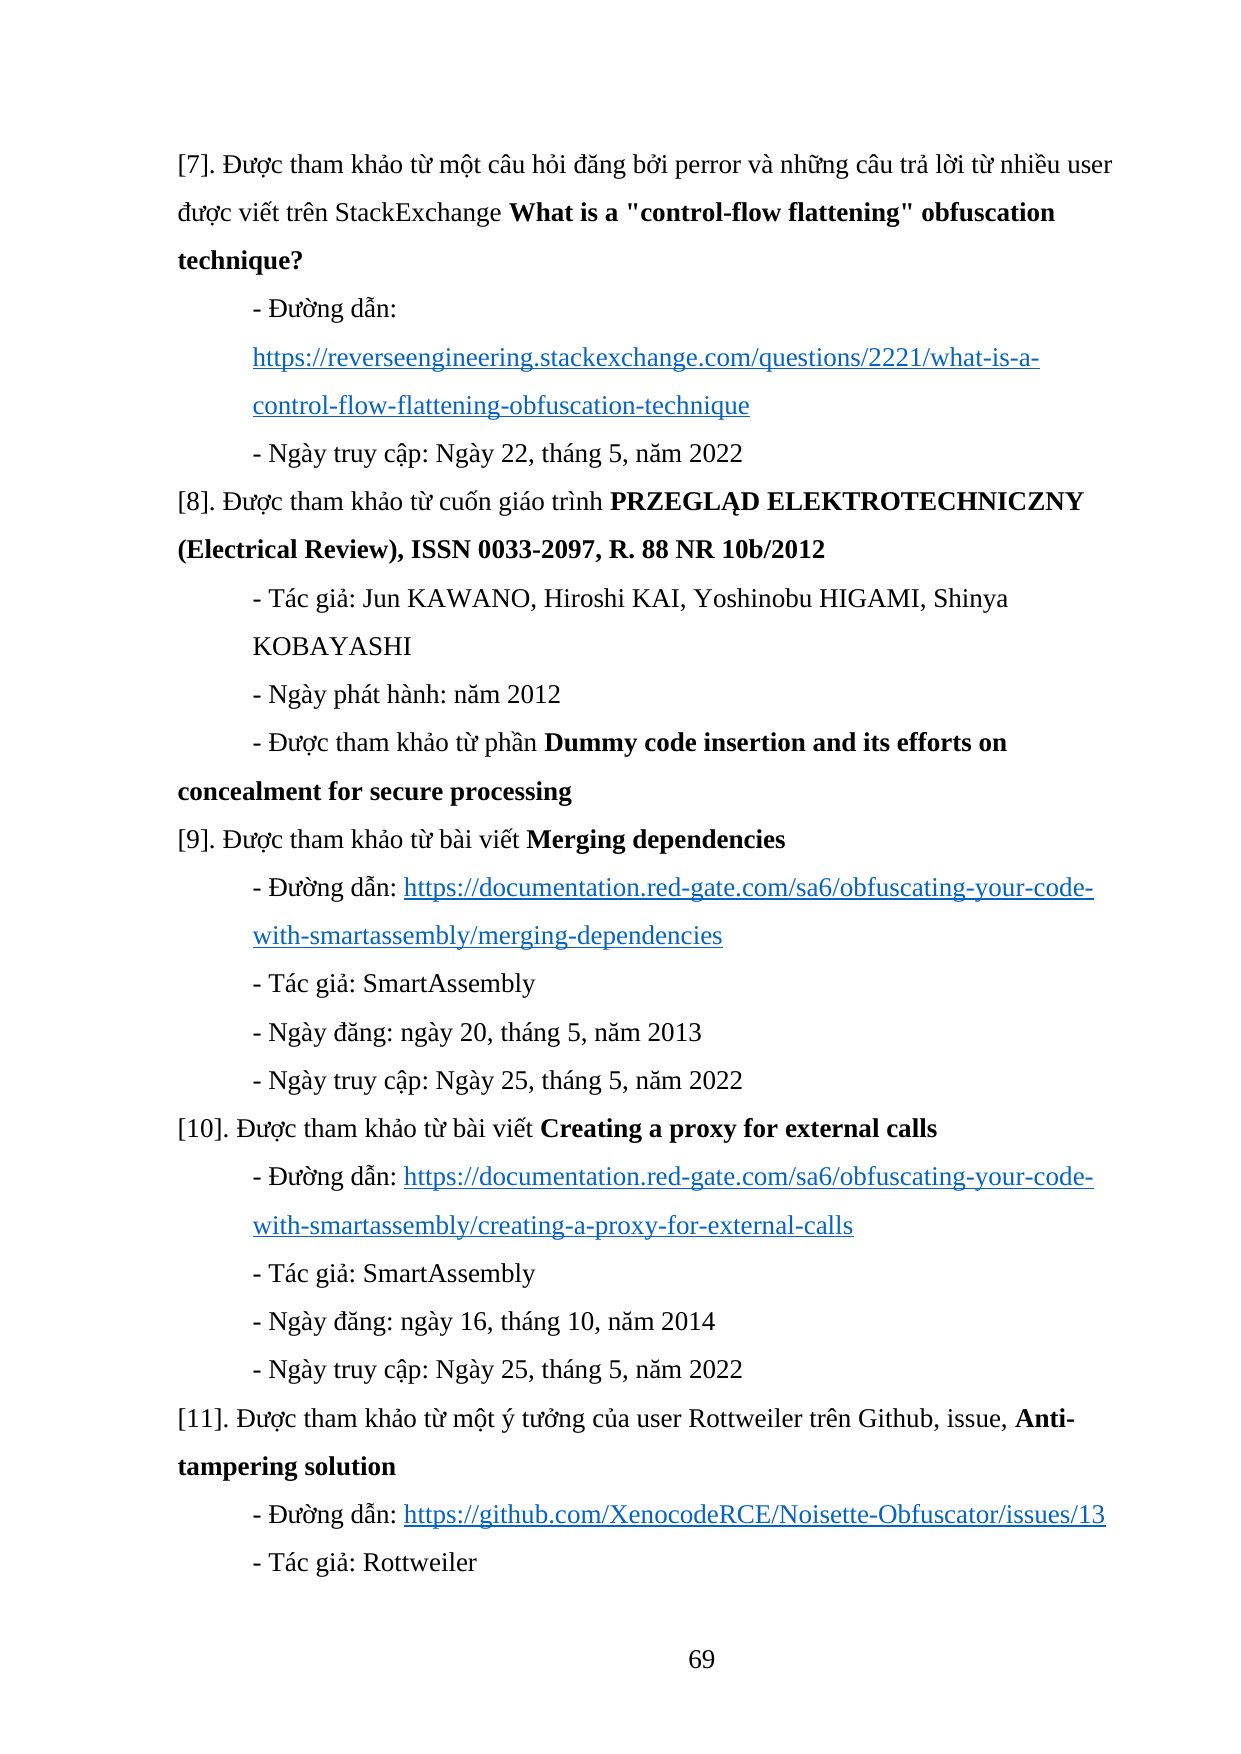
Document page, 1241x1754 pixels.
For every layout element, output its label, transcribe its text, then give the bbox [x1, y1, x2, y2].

text [11]. Được tham khảo từ một ý tưởng của user Rottweiler trên Github, issue, Anti-tampering solution [177, 1402, 1122, 1481]
text - Ngày truy cập: Ngày 25, tháng 5, năm 2022 [177, 1353, 1122, 1384]
text - Đường dẫn: https://documentation.red-gate.com/sa6/obfuscating-your-code-with-smartassembly/creating-a-proxy-for-external-calls [252, 1161, 1122, 1240]
text [8]. Được tham khảo từ cuốn giáo trình PRZEGLĄD ELEKTROTECHNICZNY (Electrical Review), ISSN 0033-2097, R. 88 NR 10b/2012 [177, 485, 1122, 565]
text [10]. Được tham khảo từ bài viết Creating a proxy for external calls [177, 1112, 1122, 1143]
text [9]. Được tham khảo từ bài viết Merging dependencies [177, 823, 1122, 854]
text - Tác giả: SmartAssembly [177, 1257, 1122, 1288]
text - Ngày truy cập: Ngày 22, tháng 5, năm 2022 [177, 437, 1122, 468]
text - Ngày đăng: ngày 16, tháng 10, năm 2014 [177, 1305, 1122, 1336]
text - Được tham khảo từ phần Dummy code insertion and its efforts on concealment for secure processing [177, 726, 1122, 806]
text - Ngày đăng: ngày 20, tháng 5, năm 2013 [177, 1016, 1122, 1047]
text - Ngày phát hành: năm 2012 [177, 678, 1122, 709]
text - Đường dẫn: https://github.com/XenocodeRCE/Noisette-Obfuscator/issues/13 [252, 1498, 1122, 1529]
text - Đường dẫn: https://documentation.red-gate.com/sa6/obfuscating-your-code-with-smartassembly/merging-dependencies [252, 871, 1122, 951]
text - Ngày truy cập: Ngày 25, tháng 5, năm 2022 [177, 1064, 1122, 1095]
text - Tác giả: Jun KAWANO, Hiroshi KAI, Yoshinobu HIGAMI, Shinya KOBAYASHI [252, 582, 1122, 661]
text - Đường dẫn: https://reverseengineering.stackexchange.com/questions/2221/what-is-a-control-flow-flattening-obfuscation-technique [252, 292, 1122, 420]
text - Tác giả: Rottweiler [177, 1546, 1122, 1577]
text [7]. Được tham khảo từ một câu hỏi đăng bởi perror và những câu trả lời từ nhiều user được viết trên StackExchange What is a "control-flow flattening" obfuscation technique? [177, 148, 1122, 275]
text - Tác giả: SmartAssembly [252, 968, 1122, 999]
